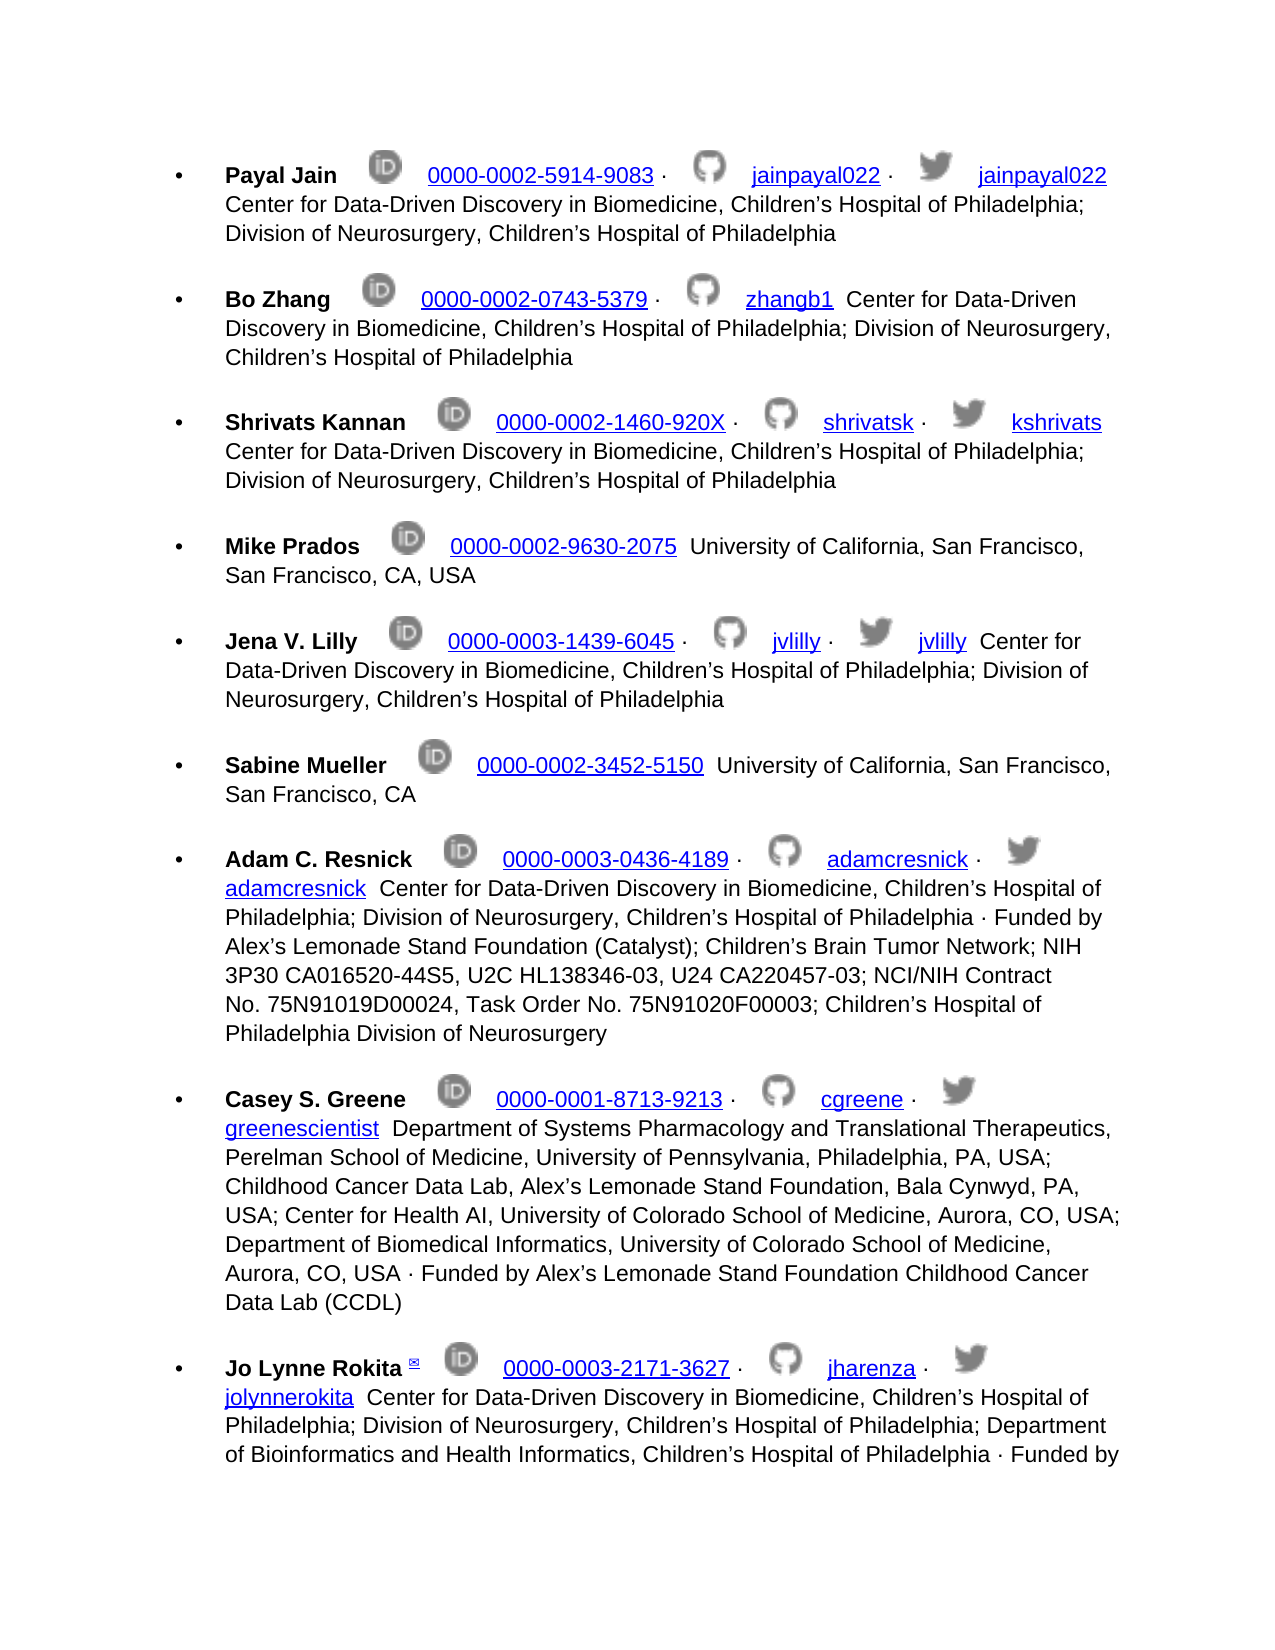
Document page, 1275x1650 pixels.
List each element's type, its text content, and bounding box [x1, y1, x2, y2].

picture [762, 1074, 796, 1108]
picture [713, 616, 747, 650]
picture [391, 521, 425, 555]
picture [418, 739, 452, 774]
list Sabine Mueller 0000-0002-3452-5150 University of California, San Francisco, San Francisco, CA [175, 740, 1125, 807]
list Shrivats Kannan 0000-0002-1460-920X · shrivatsk · kshrivats Center for Data-Driven Discovery in Biomedicine, Children’s Hospital of Philadelphia; Division of Neurosurgery, Children’s Hospital of Philadelphia [175, 397, 1125, 494]
list Jena V. Lilly 0000-0003-1439-6045 · jvlilly · jvlilly Center for Data-Driven Discovery in Biomedicine, Children’s Hospital of Philadelphia; Division of Neurosurgery, Children’s Hospital of Philadelphia [175, 616, 1125, 712]
list Mike Prados 0000-0002-9630-2075 University of California, San Francisco, San Francisco, CA, USA [175, 521, 1125, 588]
picture [1007, 834, 1041, 868]
picture [443, 834, 478, 868]
list Payal Jain 0000-0002-5914-9083 · jainpayal022 · jainpayal022 Center for Data-Driven Discovery in Biomedicine, Children’s Hospital of Philadelphia; Division of Neurosurgery, Children’s Hospital of Philadelphia [175, 150, 1125, 246]
picture [362, 273, 396, 307]
picture [769, 1342, 803, 1376]
picture [693, 150, 727, 184]
list Adam C. Resnick 0000-0003-0436-4189 · adamcresnick · adamcresnick Center for Data-Driven Discovery in Biomedicine, Children’s Hospital of Philadelphia; Division of Neurosurgery, Children’s Hospital of Philadelphia · Funded by Alex’s Lemonade Stand Foundation (Catalyst); Children’s Brain Tumor Network; NIH 3P30 CA016520-44S5, U2C HL138346-03, U24 CA220457-03; NCI/NIH Contract No. 75N91019D00024, Task Order No. 75N91020F00003; Children’s Hospital of Philadelphia Division of Neurosurgery [175, 834, 1125, 1047]
picture [942, 1074, 977, 1108]
picture [437, 1074, 471, 1108]
list Casey S. Greene 0000-0001-8713-9213 · cgreene · greenescientist Department of Systems Pharmacology and Translational Therapeutics, Perelman School of Medicine, University of Pennsylvania, Philadelphia, PA, USA; Childhood Cancer Data Lab, Alex’s Lemonade Stand Foundation, Bala Cynwyd, PA, USA; Center for Health AI, University of Colorado School of Medicine, Aurora, CO, USA; Department of Biomedical Informatics, University of Colorado School of Medicine, Aurora, CO, USA · Funded by Alex’s Lemonade Stand Foundation Childhood Cancer Data Lab (CCDL) [175, 1074, 1125, 1315]
picture [389, 616, 423, 650]
picture [764, 397, 798, 431]
picture [919, 150, 953, 184]
picture [437, 397, 471, 431]
picture [952, 397, 987, 431]
picture [954, 1342, 989, 1376]
picture [368, 150, 402, 184]
picture [444, 1342, 478, 1376]
picture [768, 834, 802, 868]
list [175, 1343, 1125, 1468]
picture [686, 273, 720, 307]
list Bo Zhang 0000-0002-0743-5379 · zhangb1 Center for Data-Driven Discovery in Biomedicine, Children’s Hospital of Philadelphia; Division of Neurosurgery, Children’s Hospital of Philadelphia [175, 274, 1125, 370]
picture [859, 616, 894, 650]
